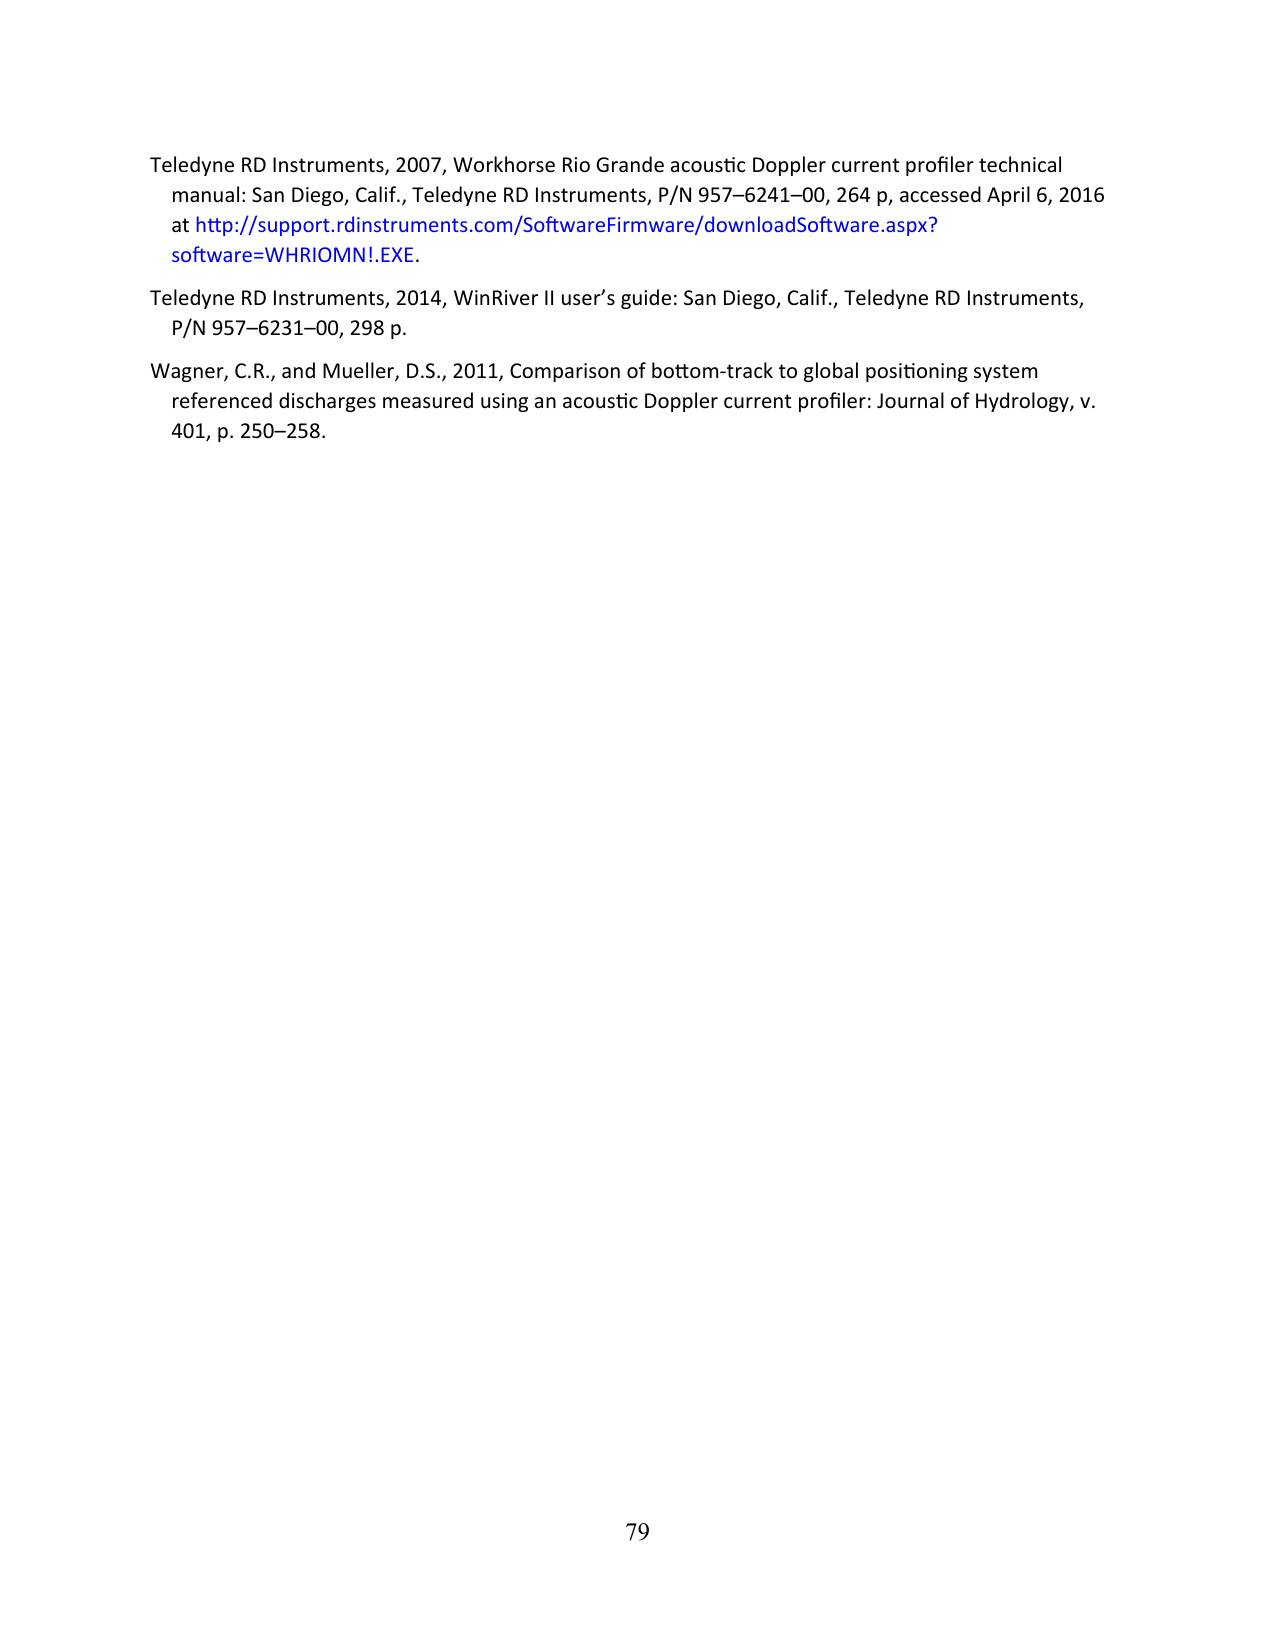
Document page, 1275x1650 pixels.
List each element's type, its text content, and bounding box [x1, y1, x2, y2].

text Teledyne RD Instruments, 2007, Workhorse Rio Grande acoustic Doppler current profiler technical manual: San Diego, Calif., Teledyne RD Instruments, P/N 957–6241–00, 264 p, accessed April 6, 2016 at http://support.rdinstruments.com/SoftwareFirmware/downloadSoftware.aspx?software=WHRIOMN!.EXE. [150, 150, 1125, 269]
text Wagner, C.R., and Mueller, D.S., 2011, Comparison of bottom-track to global positioning system referenced discharges measured using an acoustic Doppler current profiler: Journal of Hydrology, v. 401, p. 250–258. [150, 356, 1125, 445]
text Teledyne RD Instruments, 2014, WinRiver II user’s guide: San Diego, Calif., Teledyne RD Instruments, P/N 957–6231–00, 298 p. [150, 283, 1125, 342]
